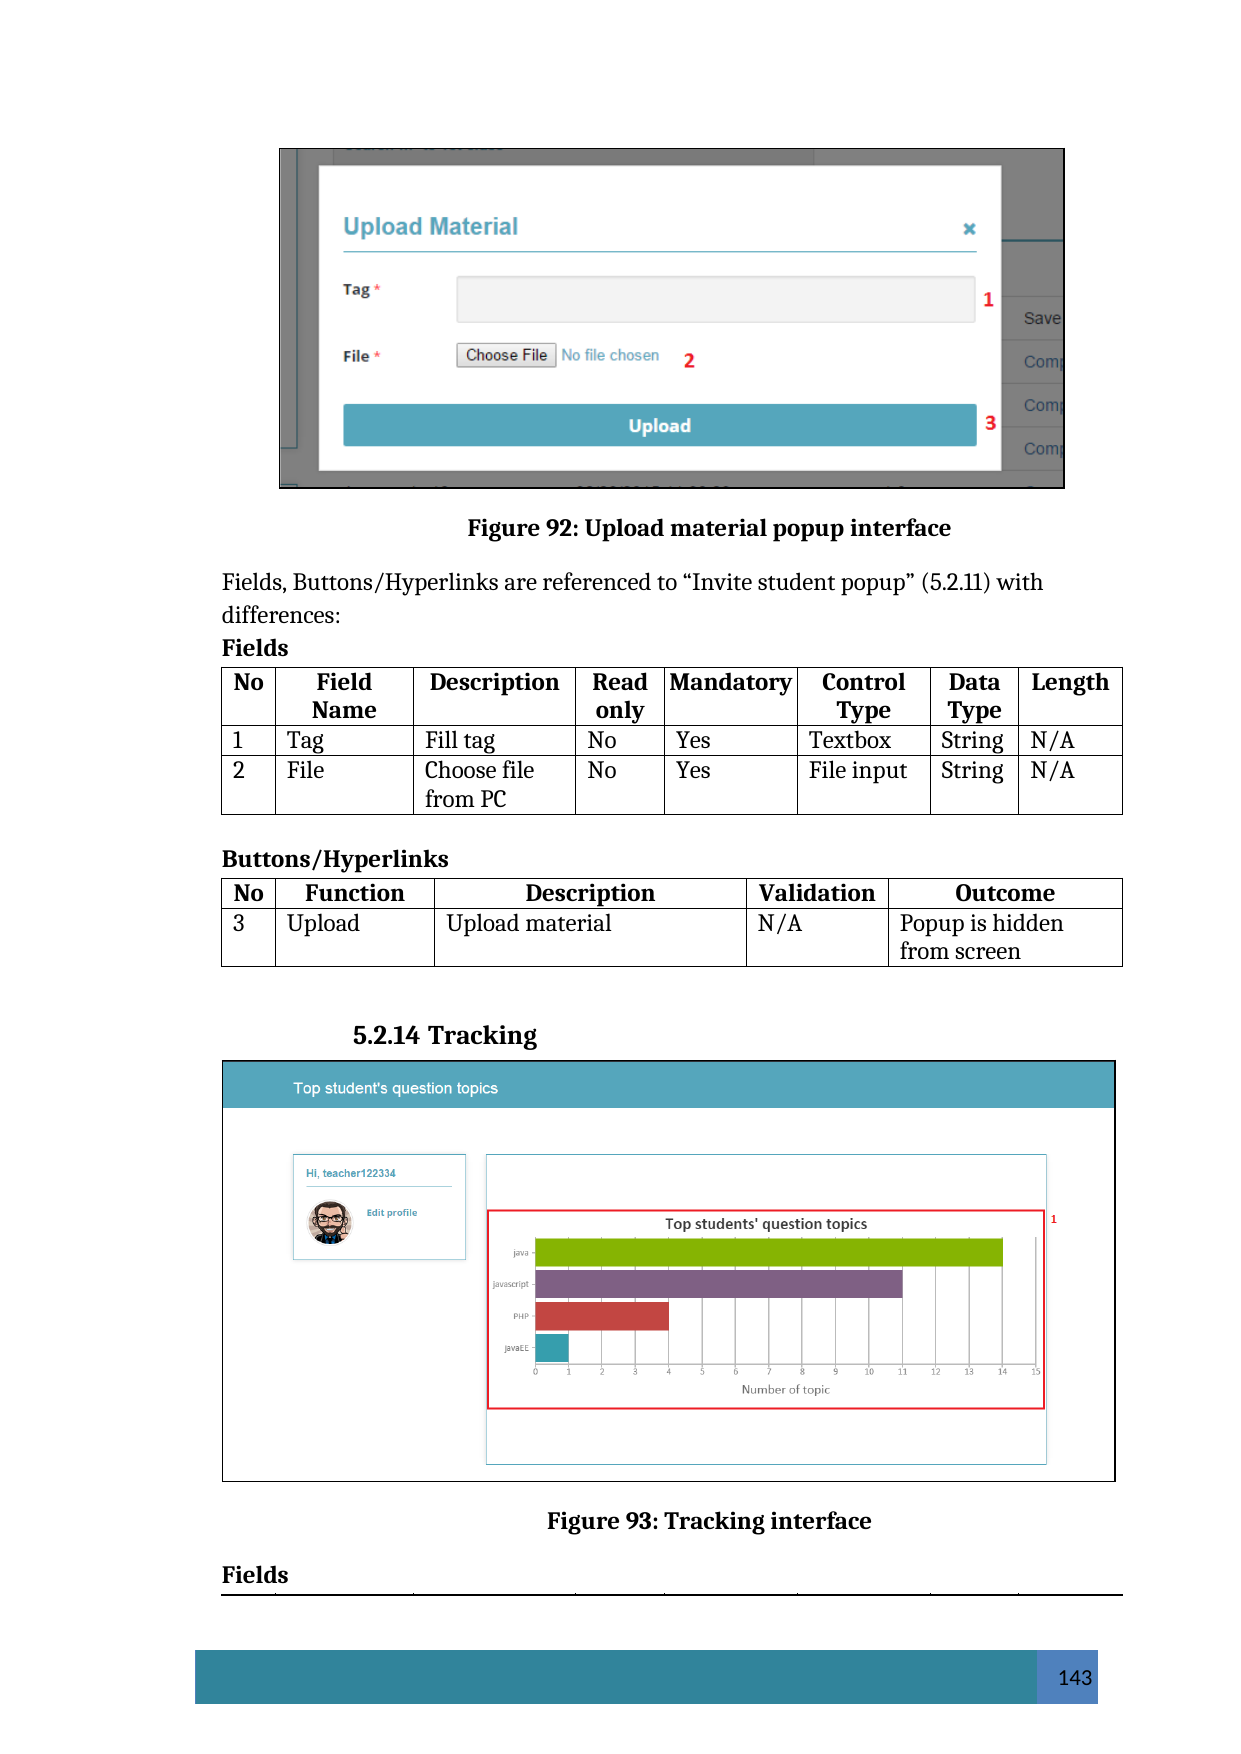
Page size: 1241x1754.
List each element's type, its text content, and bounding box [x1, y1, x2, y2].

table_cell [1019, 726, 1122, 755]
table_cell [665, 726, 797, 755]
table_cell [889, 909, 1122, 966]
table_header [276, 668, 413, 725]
picture [280, 149, 1063, 487]
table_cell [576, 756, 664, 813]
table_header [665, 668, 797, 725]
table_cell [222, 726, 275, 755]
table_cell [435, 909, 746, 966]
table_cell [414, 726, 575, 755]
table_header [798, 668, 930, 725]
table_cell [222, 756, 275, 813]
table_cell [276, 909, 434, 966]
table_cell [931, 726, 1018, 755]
text Fields [222, 633, 1122, 662]
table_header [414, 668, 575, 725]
text Fields [222, 1561, 1122, 1590]
text Figure 93: Tracking interface [222, 1507, 1122, 1536]
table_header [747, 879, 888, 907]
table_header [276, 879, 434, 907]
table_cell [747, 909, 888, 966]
subtitle Tracking [353, 1020, 1122, 1051]
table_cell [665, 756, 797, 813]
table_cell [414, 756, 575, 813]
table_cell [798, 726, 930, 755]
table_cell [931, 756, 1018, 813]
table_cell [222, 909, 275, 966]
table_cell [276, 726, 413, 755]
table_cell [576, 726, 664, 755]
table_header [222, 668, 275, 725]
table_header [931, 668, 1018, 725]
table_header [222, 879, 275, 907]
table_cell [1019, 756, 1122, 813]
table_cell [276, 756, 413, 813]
text Fields, Buttons/Hyperlinks are referenced to “Invite student popup” (5.2.11) with differences: [222, 567, 1122, 629]
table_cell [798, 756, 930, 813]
text Figure 92: Upload material popup interface [222, 514, 1122, 542]
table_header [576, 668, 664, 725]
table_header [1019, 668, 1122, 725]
text Buttons/Hyperlinks [222, 845, 1122, 873]
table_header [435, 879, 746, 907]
picture [223, 1061, 1114, 1481]
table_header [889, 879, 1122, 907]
